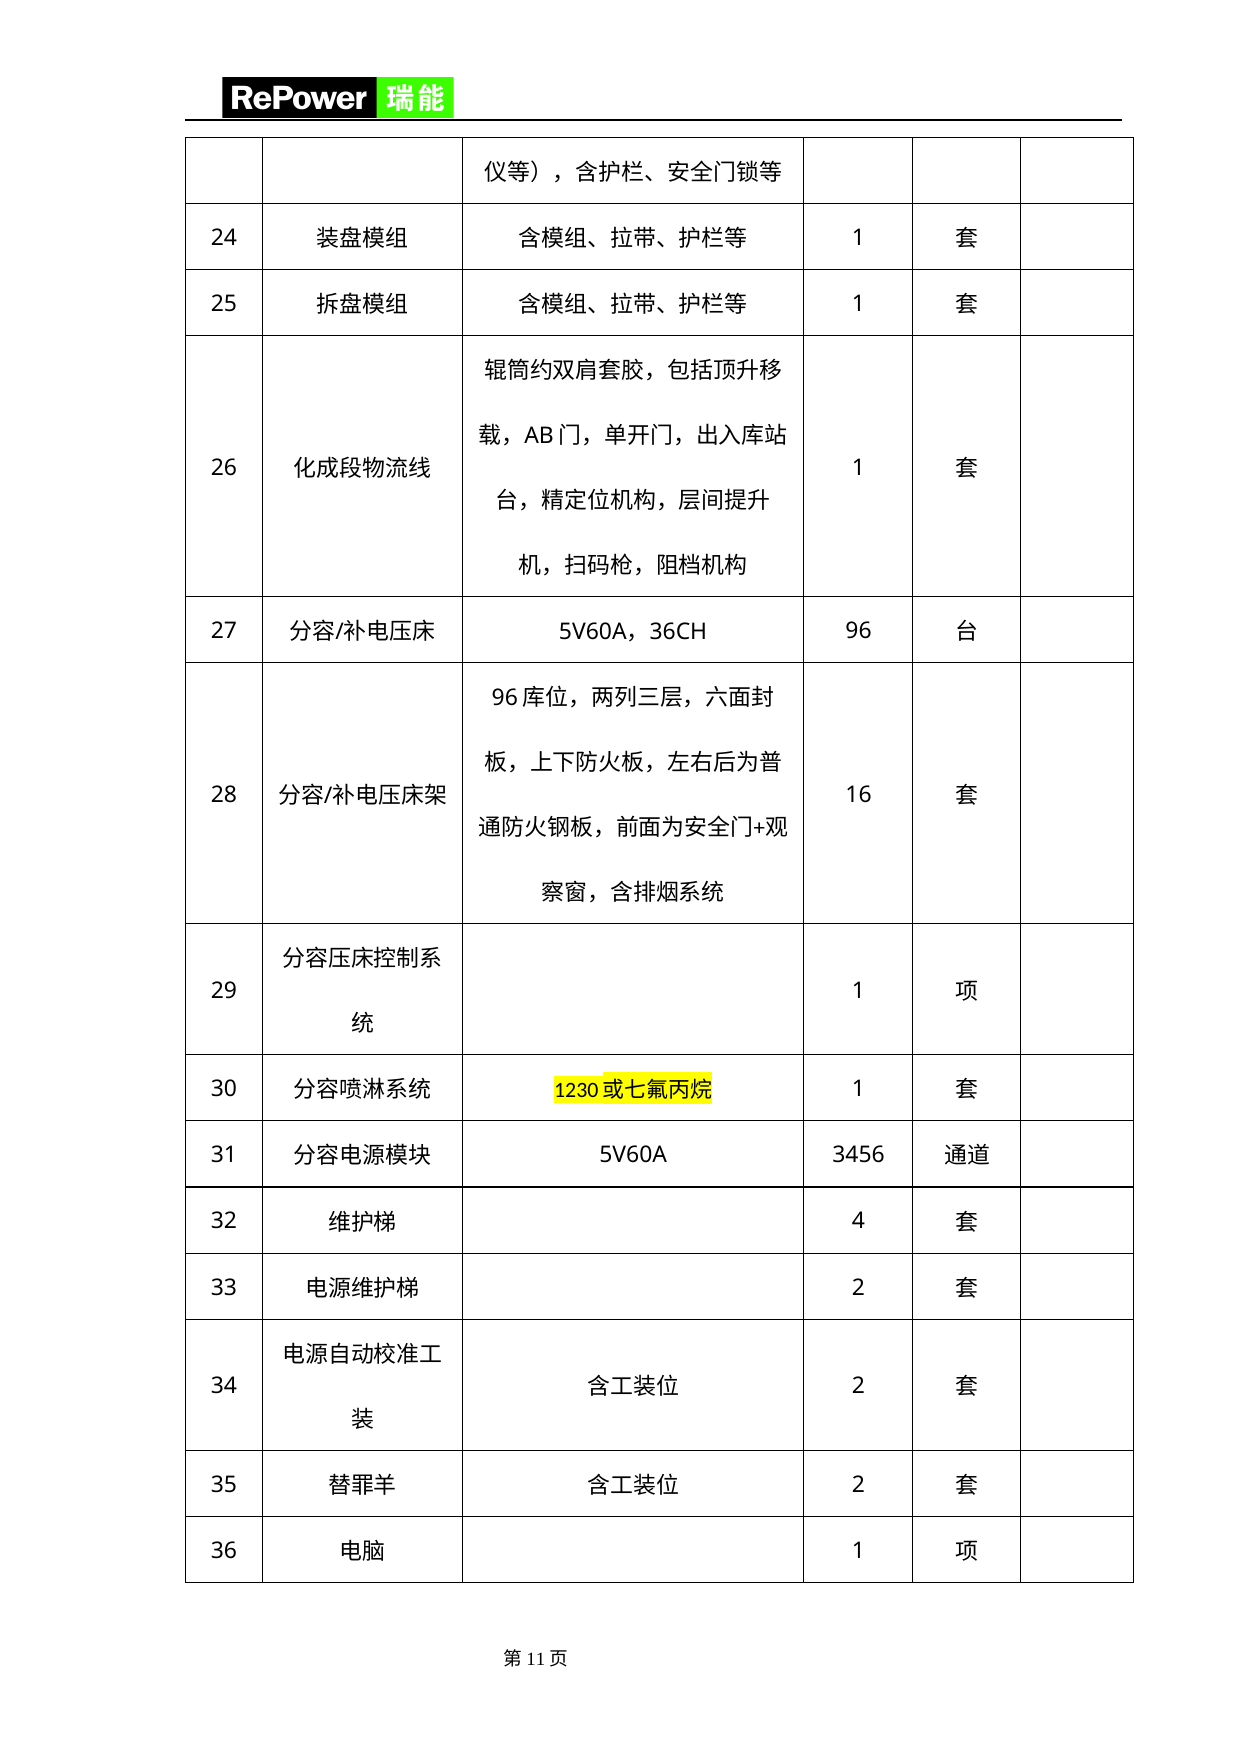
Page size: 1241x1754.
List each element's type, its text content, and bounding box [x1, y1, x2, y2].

table_cell 1 [804, 1055, 912, 1120]
table_cell 2 [804, 138, 912, 203]
table_cell 套 [913, 204, 1020, 269]
table_cell 1 [804, 270, 912, 335]
table_cell 项 [913, 1517, 1020, 1582]
table_cell [1021, 1451, 1133, 1516]
table_cell 36 [186, 1517, 262, 1582]
table_cell [463, 924, 803, 1054]
table_cell 分容电源模块 [263, 1121, 462, 1186]
table_cell 35 [186, 1451, 262, 1516]
table_cell 96 [804, 597, 912, 662]
table_cell [1021, 597, 1133, 662]
table_cell 32 [186, 1188, 262, 1252]
table_cell 含模组、拉带、护栏等 [463, 204, 803, 269]
table_cell 4 [804, 1188, 912, 1252]
table_cell 30 [186, 1055, 262, 1120]
table_cell 含工装位 [463, 1451, 803, 1516]
table_cell 套 [913, 1451, 1020, 1516]
table_cell 通道 [913, 1121, 1020, 1186]
table_cell 分容/补电压床架 [263, 663, 462, 923]
table_cell 含模组、拉带、护栏等 [463, 270, 803, 335]
table_cell 含工装位 [463, 1320, 803, 1449]
table_cell 化成区堆垛机 [263, 138, 462, 203]
table_cell 分容喷淋系统 [263, 1055, 462, 1120]
table_cell 套 [913, 270, 1020, 335]
table_cell 项 [913, 924, 1020, 1054]
table_cell [1021, 138, 1133, 203]
table_cell 27 [186, 597, 262, 662]
table_cell 33 [186, 1254, 262, 1318]
table_cell 1 [804, 204, 912, 269]
table_cell 28 [186, 663, 262, 923]
table_cell 2 [804, 1320, 912, 1449]
table_cell [1021, 1320, 1133, 1449]
table_cell 套 [913, 1188, 1020, 1252]
table_cell [1021, 336, 1133, 596]
table_cell 2 [804, 1451, 912, 1516]
table_cell [463, 1188, 803, 1252]
table_cell 台 [913, 138, 1020, 203]
table_cell 1 [804, 924, 912, 1054]
table_cell 3456 [804, 1121, 912, 1186]
table_cell 1 [804, 336, 912, 596]
table_cell 维护梯 [263, 1188, 462, 1252]
table_cell 23 [186, 138, 262, 203]
table_cell 1230或七氟丙烷 [463, 1055, 803, 1120]
table_cell 29 [186, 924, 262, 1054]
table_cell [1021, 204, 1133, 269]
table_cell 套 [913, 1254, 1020, 1318]
picture [222, 77, 454, 118]
table_cell [1021, 1188, 1133, 1252]
table_cell [1021, 270, 1133, 335]
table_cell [463, 138, 803, 203]
table_cell [463, 1254, 803, 1318]
table_cell 辊筒约双肩套胶，包括顶升移载，AB门，单开门，出入库站台，精定位机构，层间提升机，扫码枪，阻档机构 [463, 336, 803, 596]
table_cell 5V60A，36CH [463, 597, 803, 662]
table_cell [1021, 1055, 1133, 1120]
table_cell 16 [804, 663, 912, 923]
table_cell 26 [186, 336, 262, 596]
table_cell 套 [913, 1320, 1020, 1449]
table_cell [1021, 663, 1133, 923]
table_cell 化成段物流线 [263, 336, 462, 596]
table_cell [1021, 1517, 1133, 1582]
table_cell [1021, 1254, 1133, 1318]
table_cell 电源维护梯 [263, 1254, 462, 1318]
table_cell 拆盘模组 [263, 270, 462, 335]
table_cell [463, 1517, 803, 1582]
table_cell 34 [186, 1320, 262, 1449]
table_cell 电源自动校准工装 [263, 1320, 462, 1449]
table_cell 装盘模组 [263, 204, 462, 269]
table_cell 31 [186, 1121, 262, 1186]
table_cell 24 [186, 204, 262, 269]
table_cell 替罪羊 [263, 1451, 462, 1516]
table_cell 分容压床控制系统 [263, 924, 462, 1054]
table_cell 台 [913, 597, 1020, 662]
table_cell 分容/补电压床 [263, 597, 462, 662]
table_cell 套 [913, 1055, 1020, 1120]
table_cell 1 [804, 1517, 912, 1582]
table_cell [1021, 1121, 1133, 1186]
table_cell 2 [804, 1254, 912, 1318]
table_cell 电脑 [263, 1517, 462, 1582]
table_cell 5V60A [463, 1121, 803, 1186]
table_cell 25 [186, 270, 262, 335]
table_cell 套 [913, 336, 1020, 596]
table_cell [1021, 924, 1133, 1054]
table_cell 套 [913, 663, 1020, 923]
table_cell 96库位，两列三层，六面封板，上下防火板，左右后为普通防火钢板，前面为安全门+观察窗，含排烟系统 [463, 663, 803, 923]
